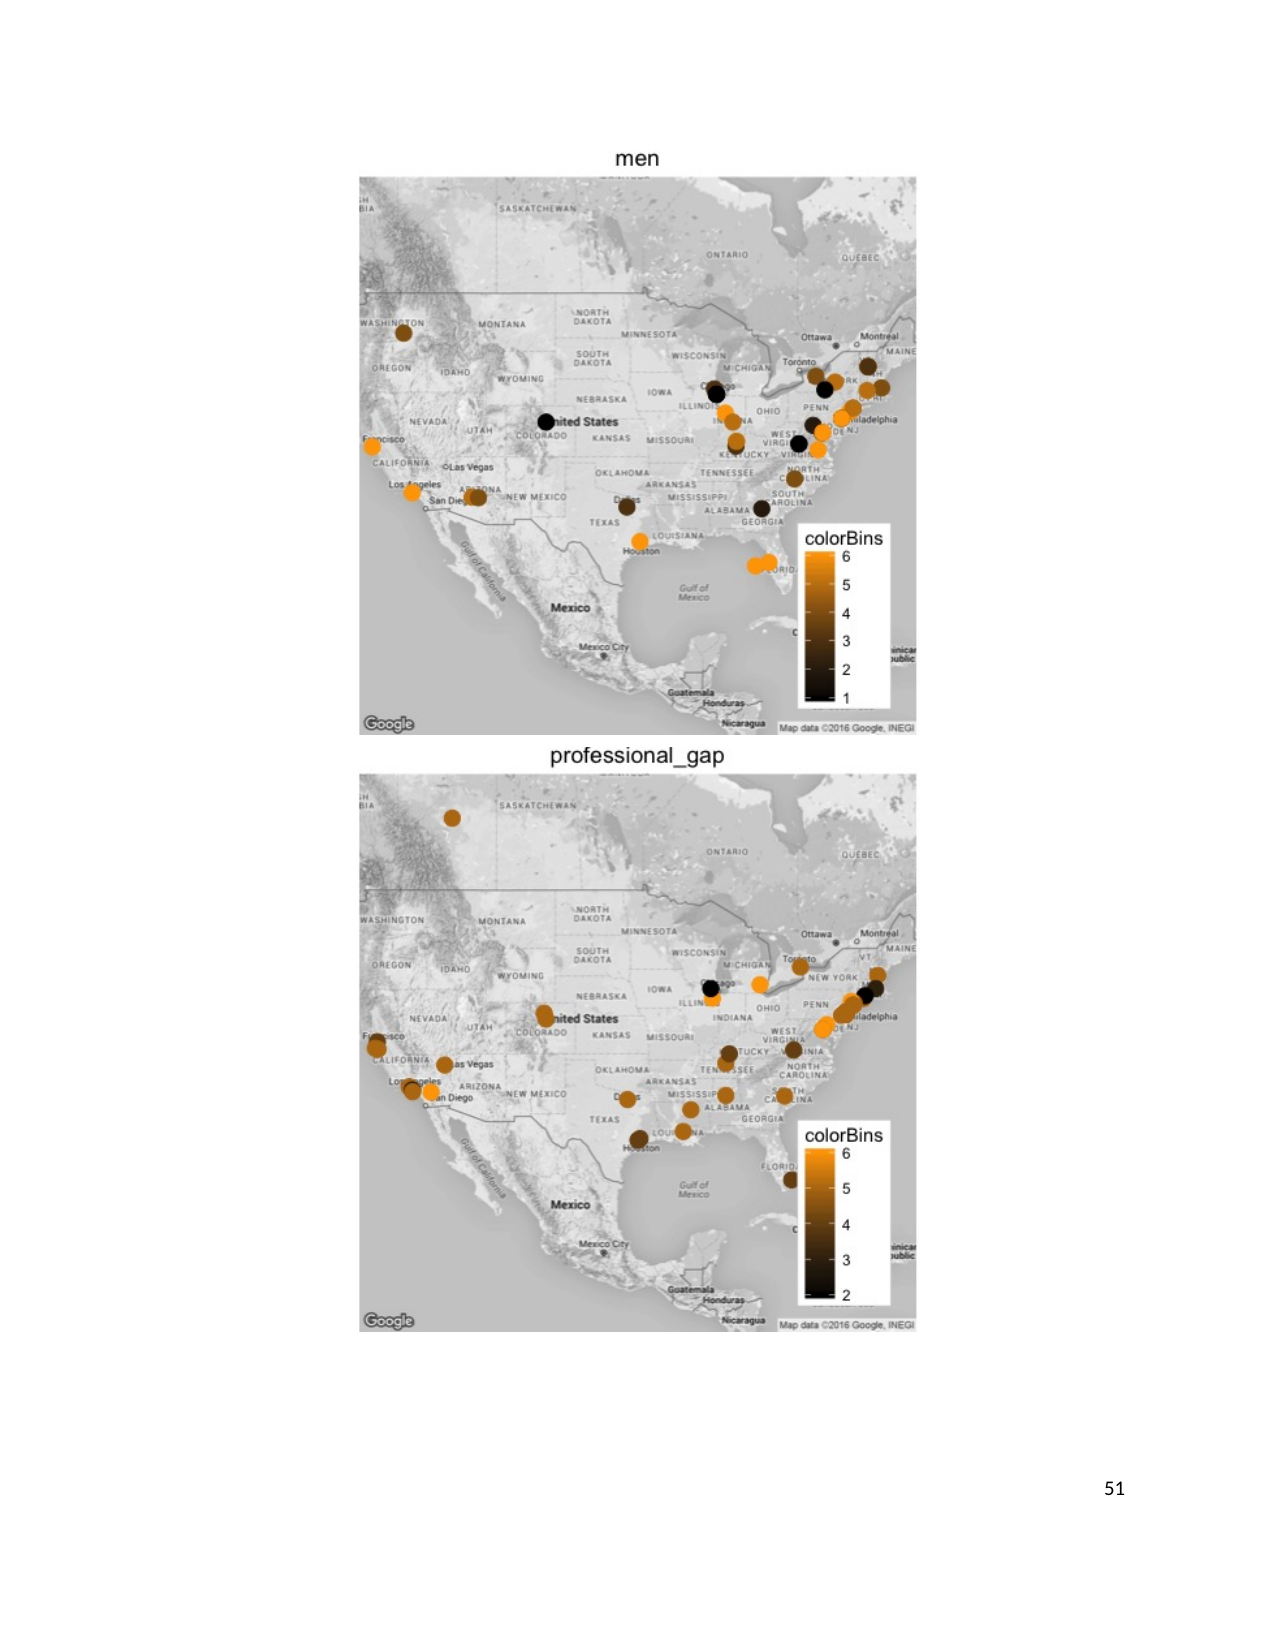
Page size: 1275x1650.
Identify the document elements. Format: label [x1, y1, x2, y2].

picture [150, 150, 1125, 735]
picture [150, 747, 1125, 1332]
